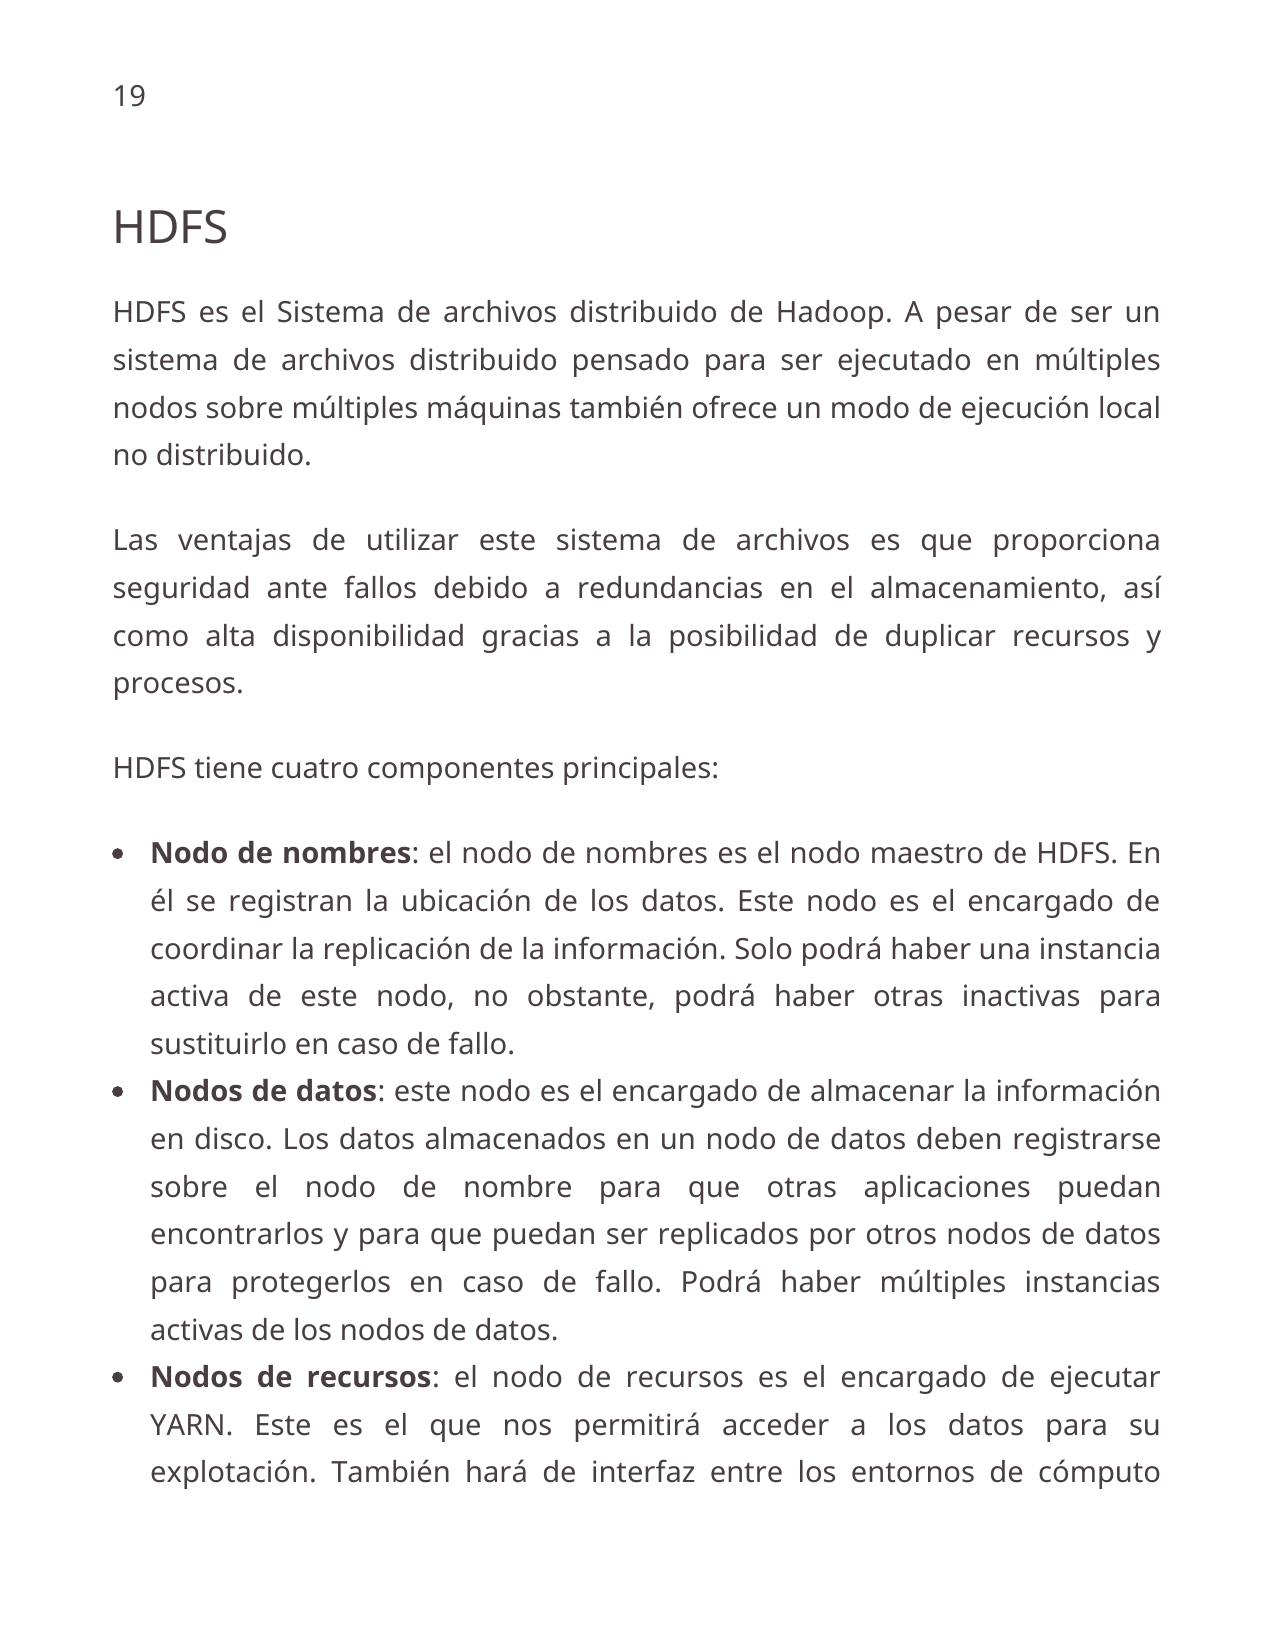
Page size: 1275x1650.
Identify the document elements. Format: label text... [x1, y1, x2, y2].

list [112, 1356, 1162, 1491]
list Nodo de nombres: el nodo de nombres es el nodo maestro de HDFS. En él se registran la ubicación de los datos. Este nodo es el encargado de coordinar la replicación de la información. Solo podrá haber una instancia activa de este nodo, no obstante, podrá haber otras inactivas para sustituirlo en caso de fallo. [112, 833, 1162, 1063]
subtitle HDFS [112, 194, 1162, 256]
text Las ventajas de utilizar este sistema de archivos es que proporciona seguridad ante fallos debido a redundancias en el almacenamiento, así como alta disponibilidad gracias a la posibilidad de duplicar recursos y procesos. [112, 520, 1162, 702]
text HDFS es el Sistema de archivos distribuido de Hadoop. A pesar de ser un sistema de archivos distribuido pensado para ser ejecutado en múltiples nodos sobre múltiples máquinas también ofrece un modo de ejecución local no distribuido. [112, 292, 1162, 474]
list Nodos de datos: este nodo es el encargado de almacenar la información en disco. Los datos almacenados en un nodo de datos deben registrarse sobre el nodo de nombre para que otras aplicaciones puedan encontrarlos y para que puedan ser replicados por otros nodos de datos para protegerlos en caso de fallo. Podrá haber múltiples instancias activas de los nodos de datos. [112, 1071, 1162, 1348]
text HDFS tiene cuatro componentes principales: [112, 748, 1162, 787]
